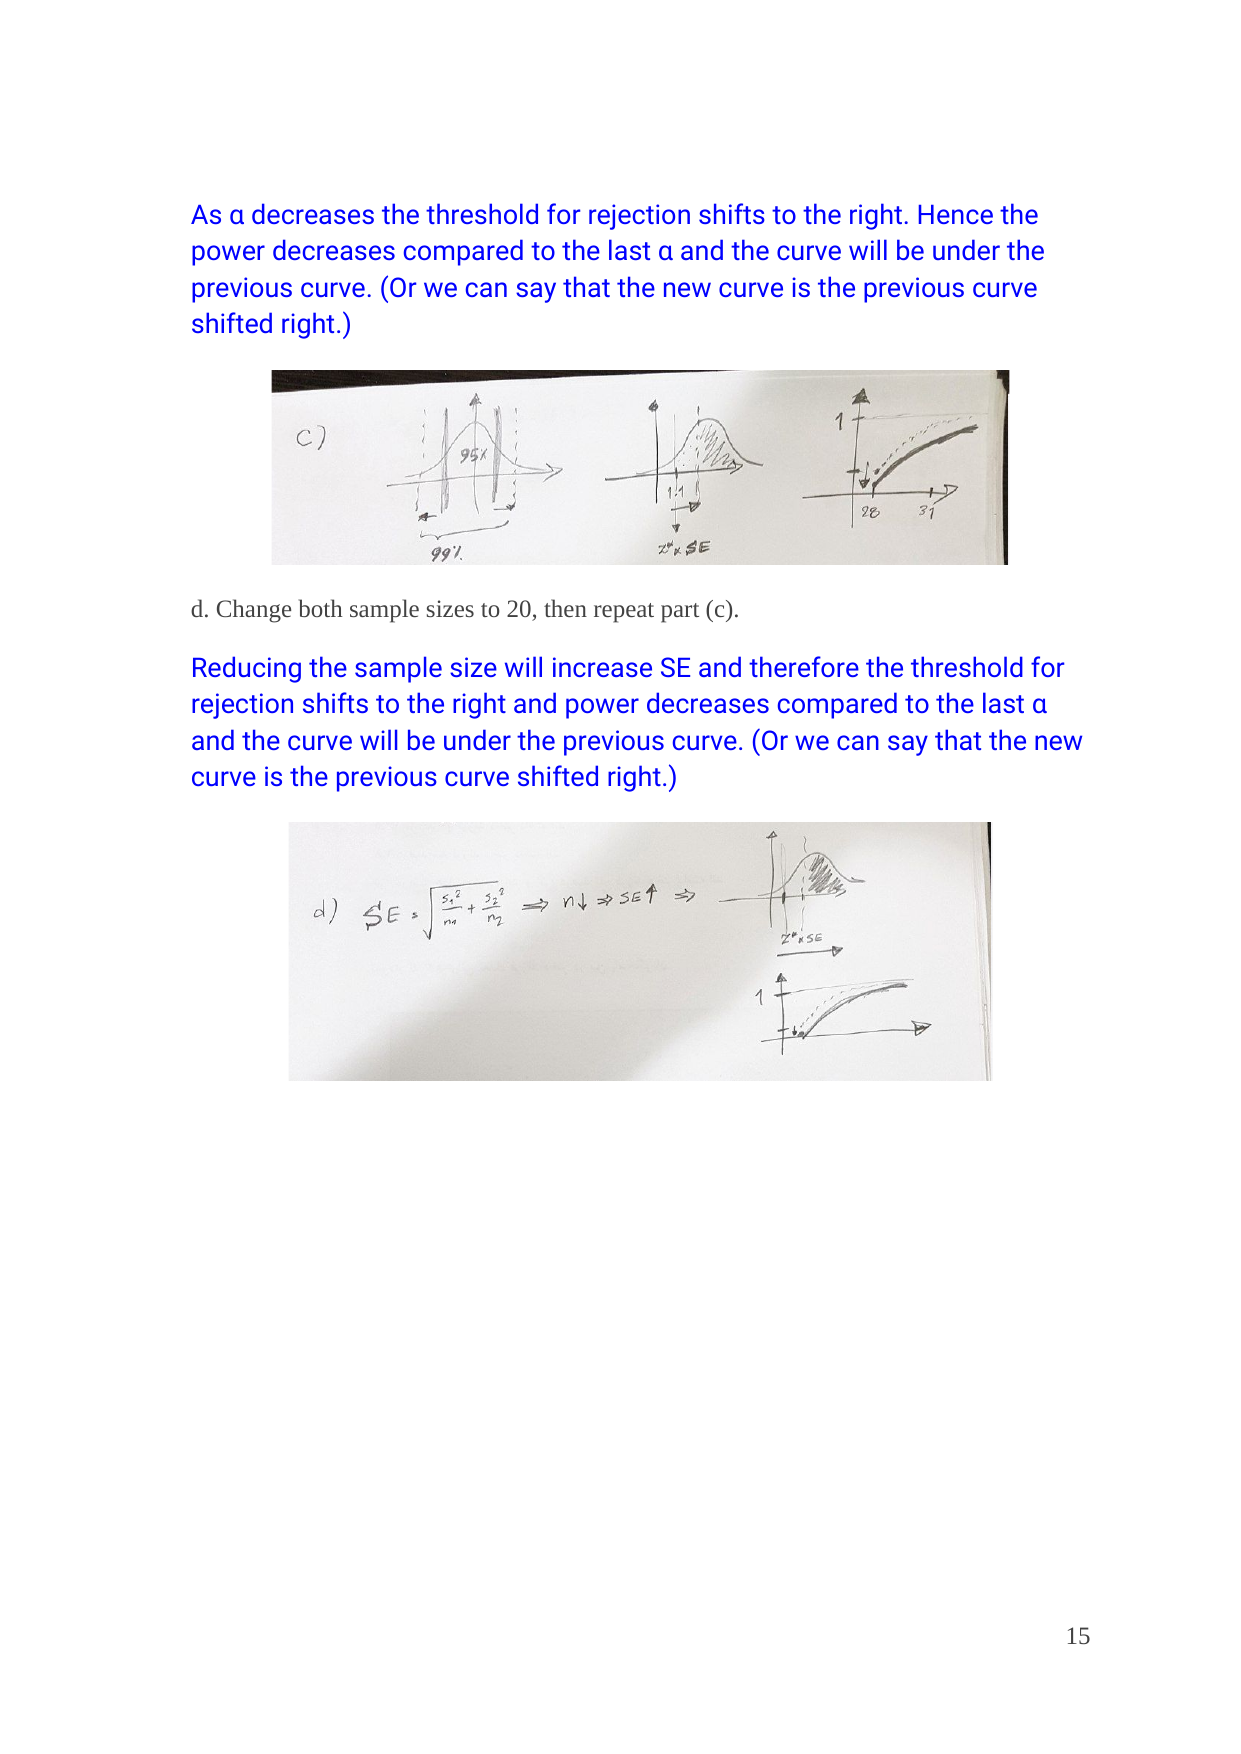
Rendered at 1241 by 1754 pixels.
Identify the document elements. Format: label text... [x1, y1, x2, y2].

picture [271, 370, 1010, 565]
text Reducing the sample size will increase SE and therefore the threshold for rejection shifts to the right and power decreases compared to the last α and the curve will be under the previous curve. (Or we can say that the new curve is the previous curve shifted right.) [191, 652, 1090, 793]
text As α decreases the threshold for rejection shifts to the right. Hence the power decreases compared to the last α and the curve will be under the previous curve. (Or we can say that the new curve is the previous curve shifted right.) [191, 199, 1090, 340]
text d. Change both sample sizes to 20, then repeat part (c). [191, 594, 1090, 623]
picture [288, 822, 993, 1081]
